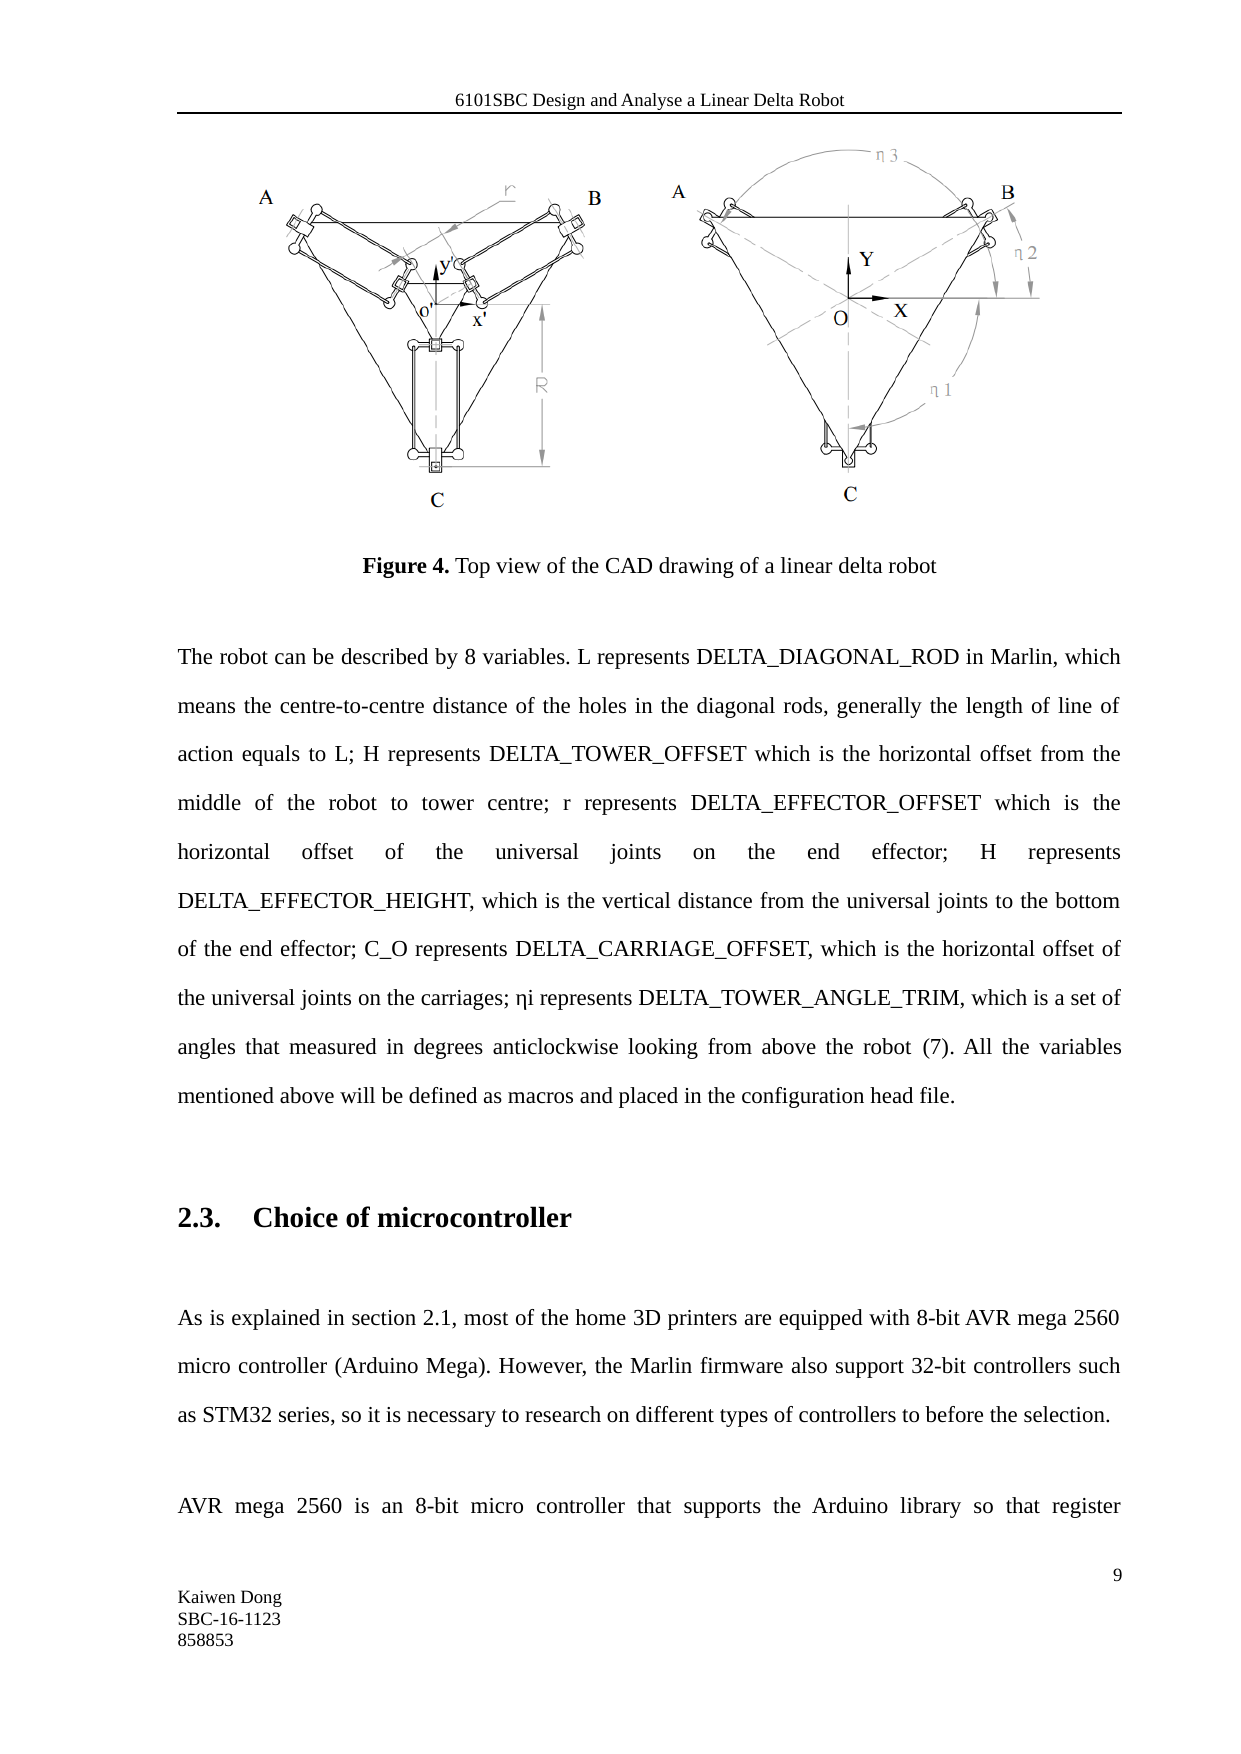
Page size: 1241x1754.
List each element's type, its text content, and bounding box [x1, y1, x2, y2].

text As is explained in section 2.1, most of the home 3D printers are equipped with 8-bit AVR mega 2560 micro controller (Arduino Mega). However, the Marlin firmware also support 32-bit controllers such as STM32 series, so it is necessary to research on different types of controllers to before the selection. [177, 1301, 1122, 1431]
text The robot can be described by 8 variables. L represents DELTA_DIAGONAL_ROD in Marlin, which means the centre-to-centre distance of the holes in the diagonal rods, generally the length of line of action equals to L; H represents DELTA_TOWER_OFFSET which is the horizontal offset from the middle of the robot to tower centre; r represents DELTA_EFFECTOR_OFFSET which is the horizontal offset of the universal joints on the end effector; H represents DELTA_EFFECTOR_HEIGHT, which is the vertical distance from the universal joints to the bottom of the end effector; C_O represents DELTA_CARRIAGE_OFFSET, which is the horizontal offset of the universal joints on the carriages; ηi represents DELTA_TOWER_ANGLE_TRIM, which is a set of angles that measured in degrees anticlockwise looking from above the robot . All the variables mentioned above will be defined as macros and placed in the configuration head file. [177, 640, 1122, 1111]
subtitle Choice of microcontroller [177, 1184, 1122, 1249]
picture [236, 126, 1063, 519]
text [177, 1489, 1122, 1522]
text Figure 4. Top view of the CAD drawing of a linear delta robot [177, 549, 1122, 581]
